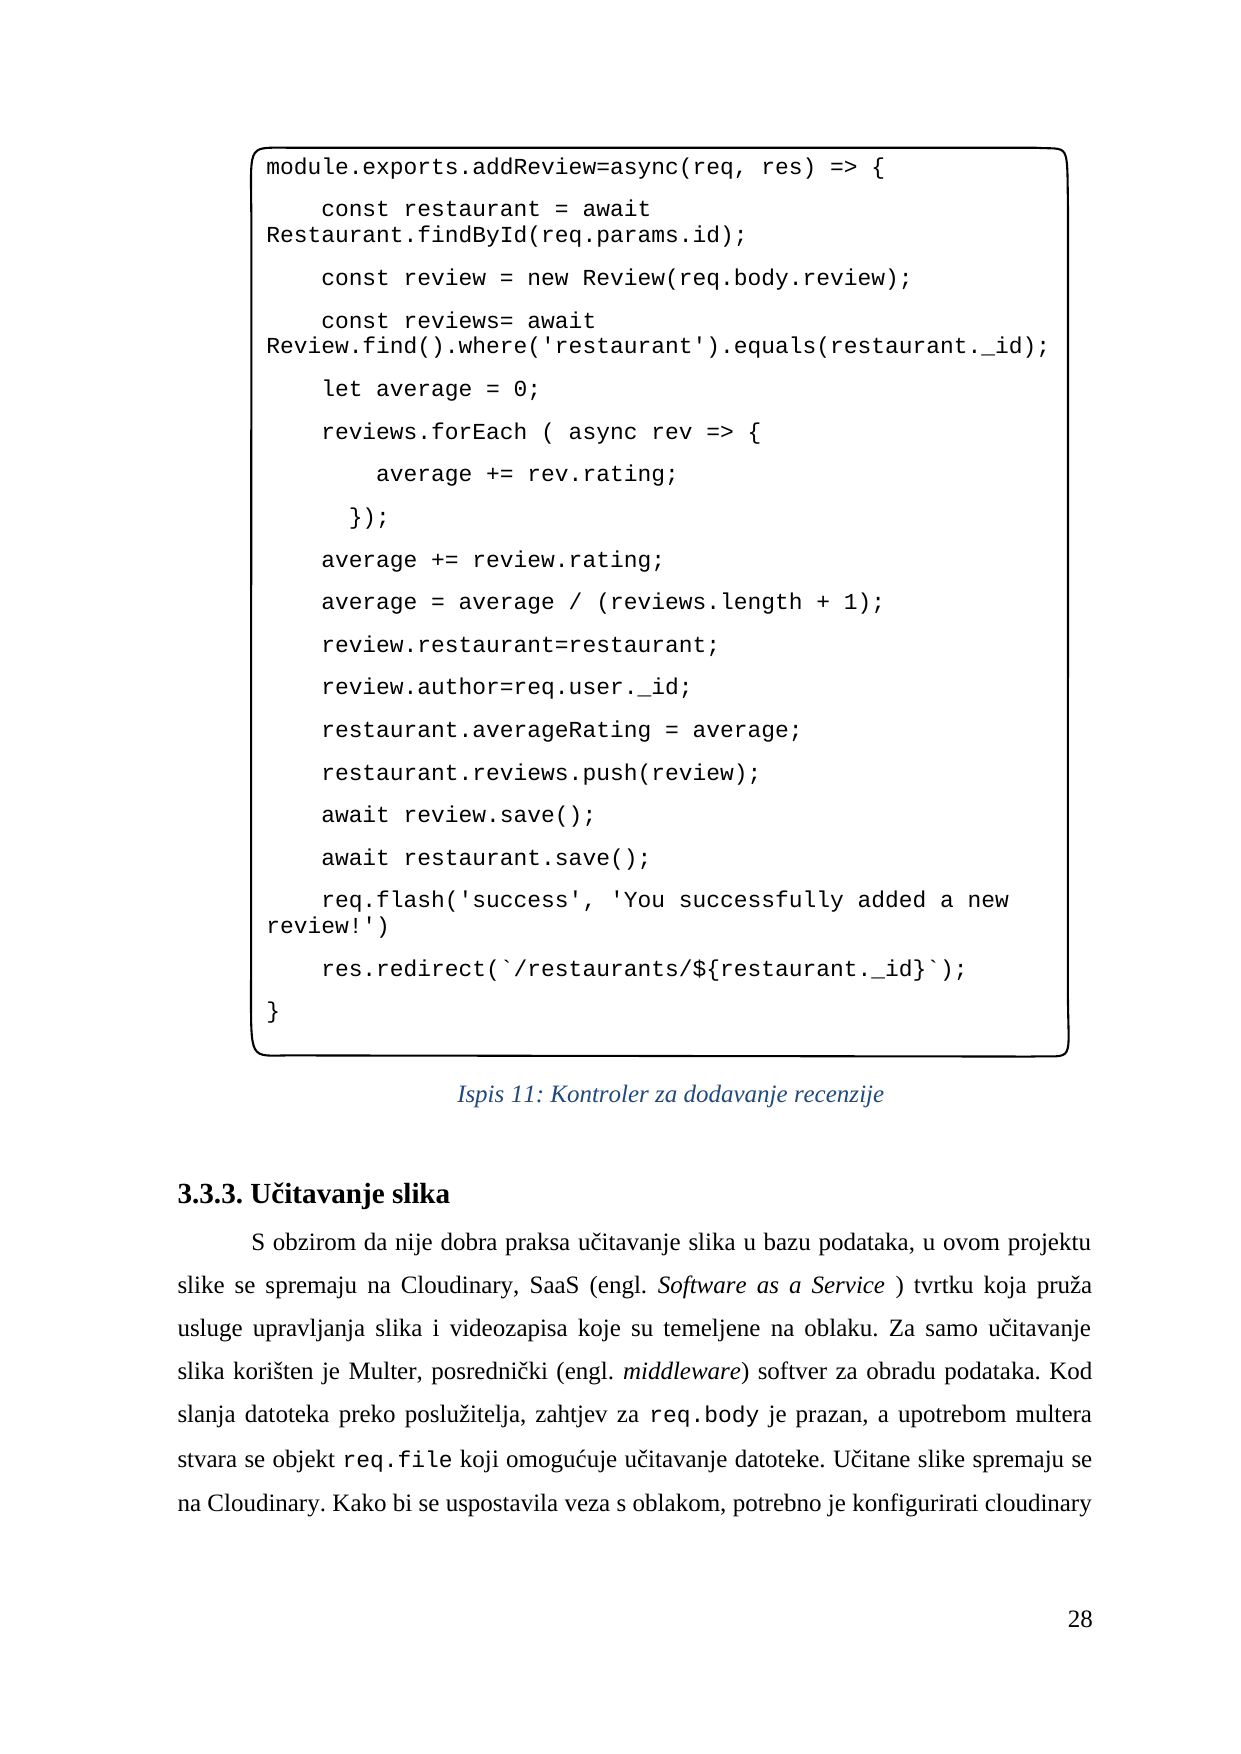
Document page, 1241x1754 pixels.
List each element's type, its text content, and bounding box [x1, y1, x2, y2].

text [177, 1227, 1092, 1517]
subtitle 3.3.3. Učitavanje slika [177, 1177, 1092, 1210]
text Ispis 11: Kontroler za dodavanje recenzije [177, 1079, 1092, 1108]
